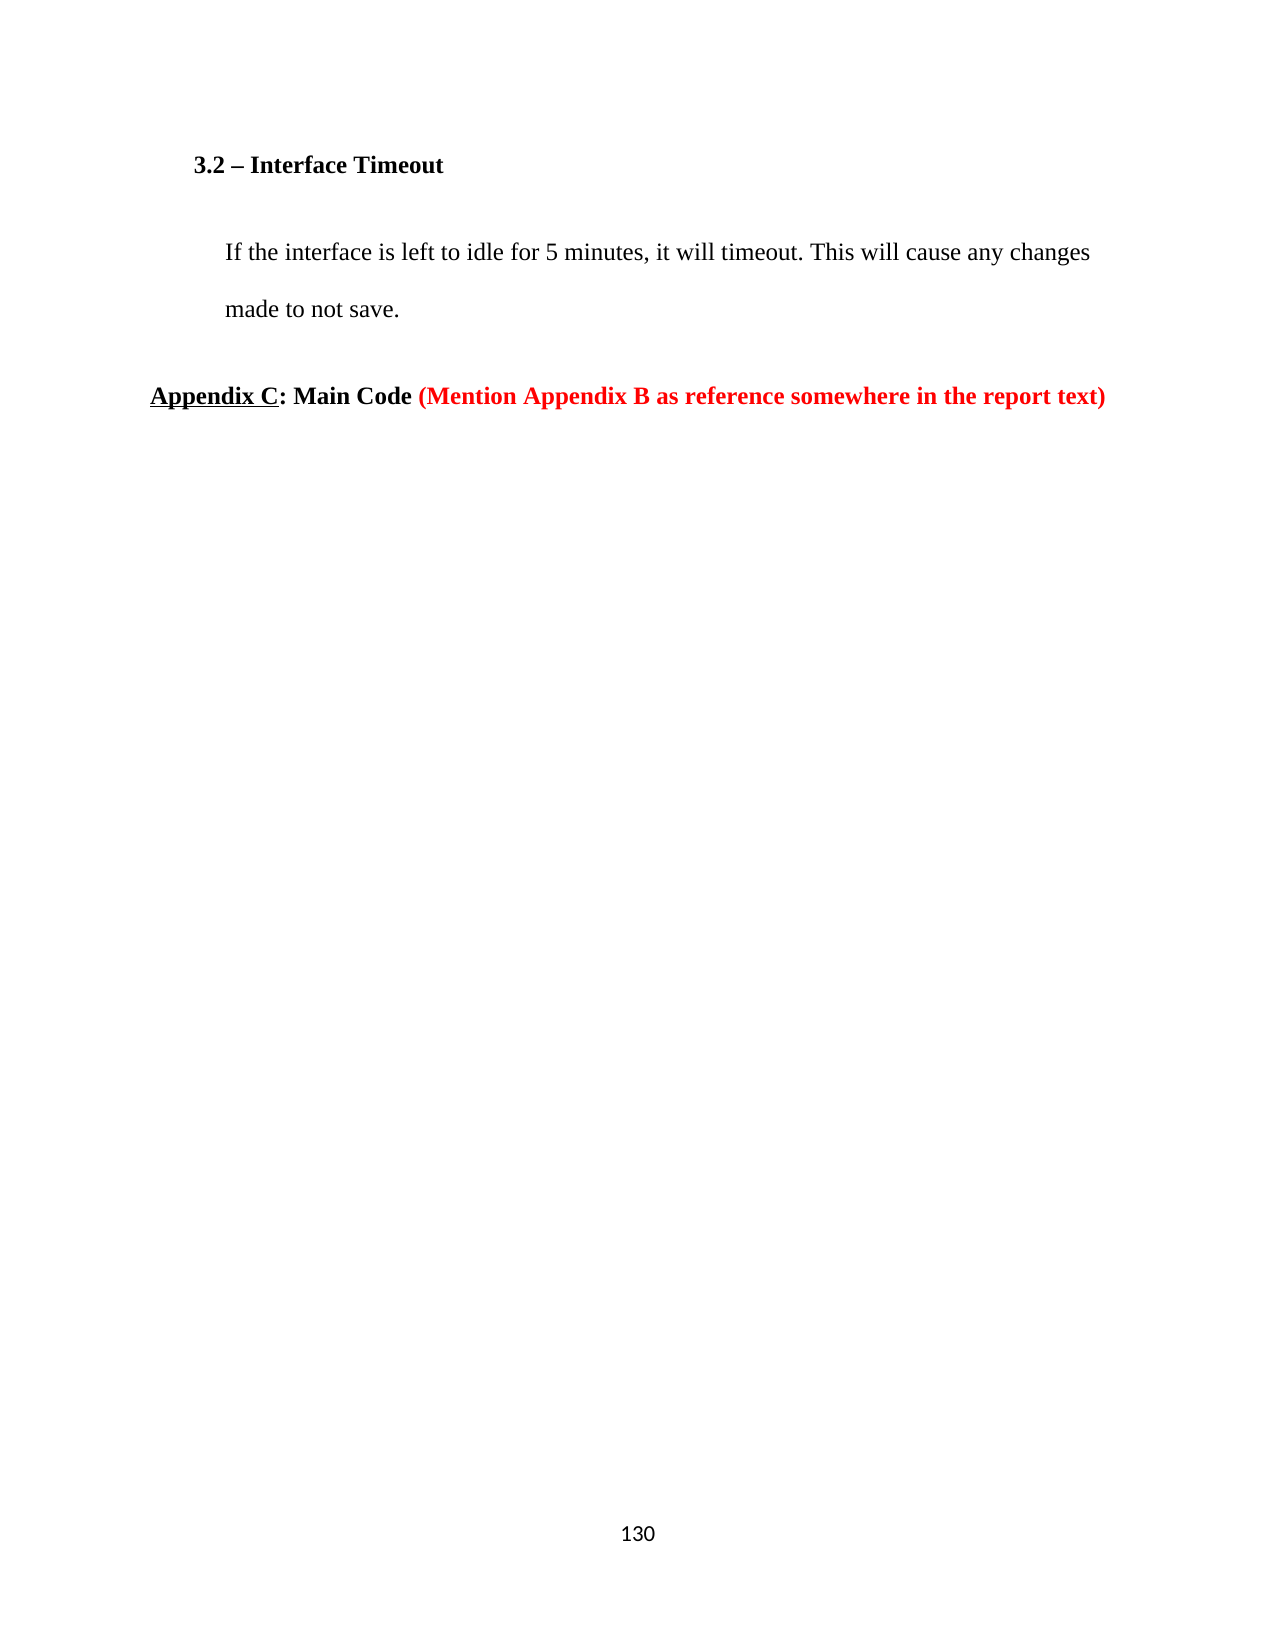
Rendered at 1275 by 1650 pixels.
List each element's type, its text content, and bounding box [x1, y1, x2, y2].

text 3.2 – Interface Timeout [150, 150, 1125, 179]
text If the interface is left to idle for 5 minutes, it will timeout. This will cause any changes made to not save. [225, 237, 1125, 323]
text Appendix C: Main Code (Mention Appendix B as reference somewhere in the report text) [150, 381, 1125, 409]
